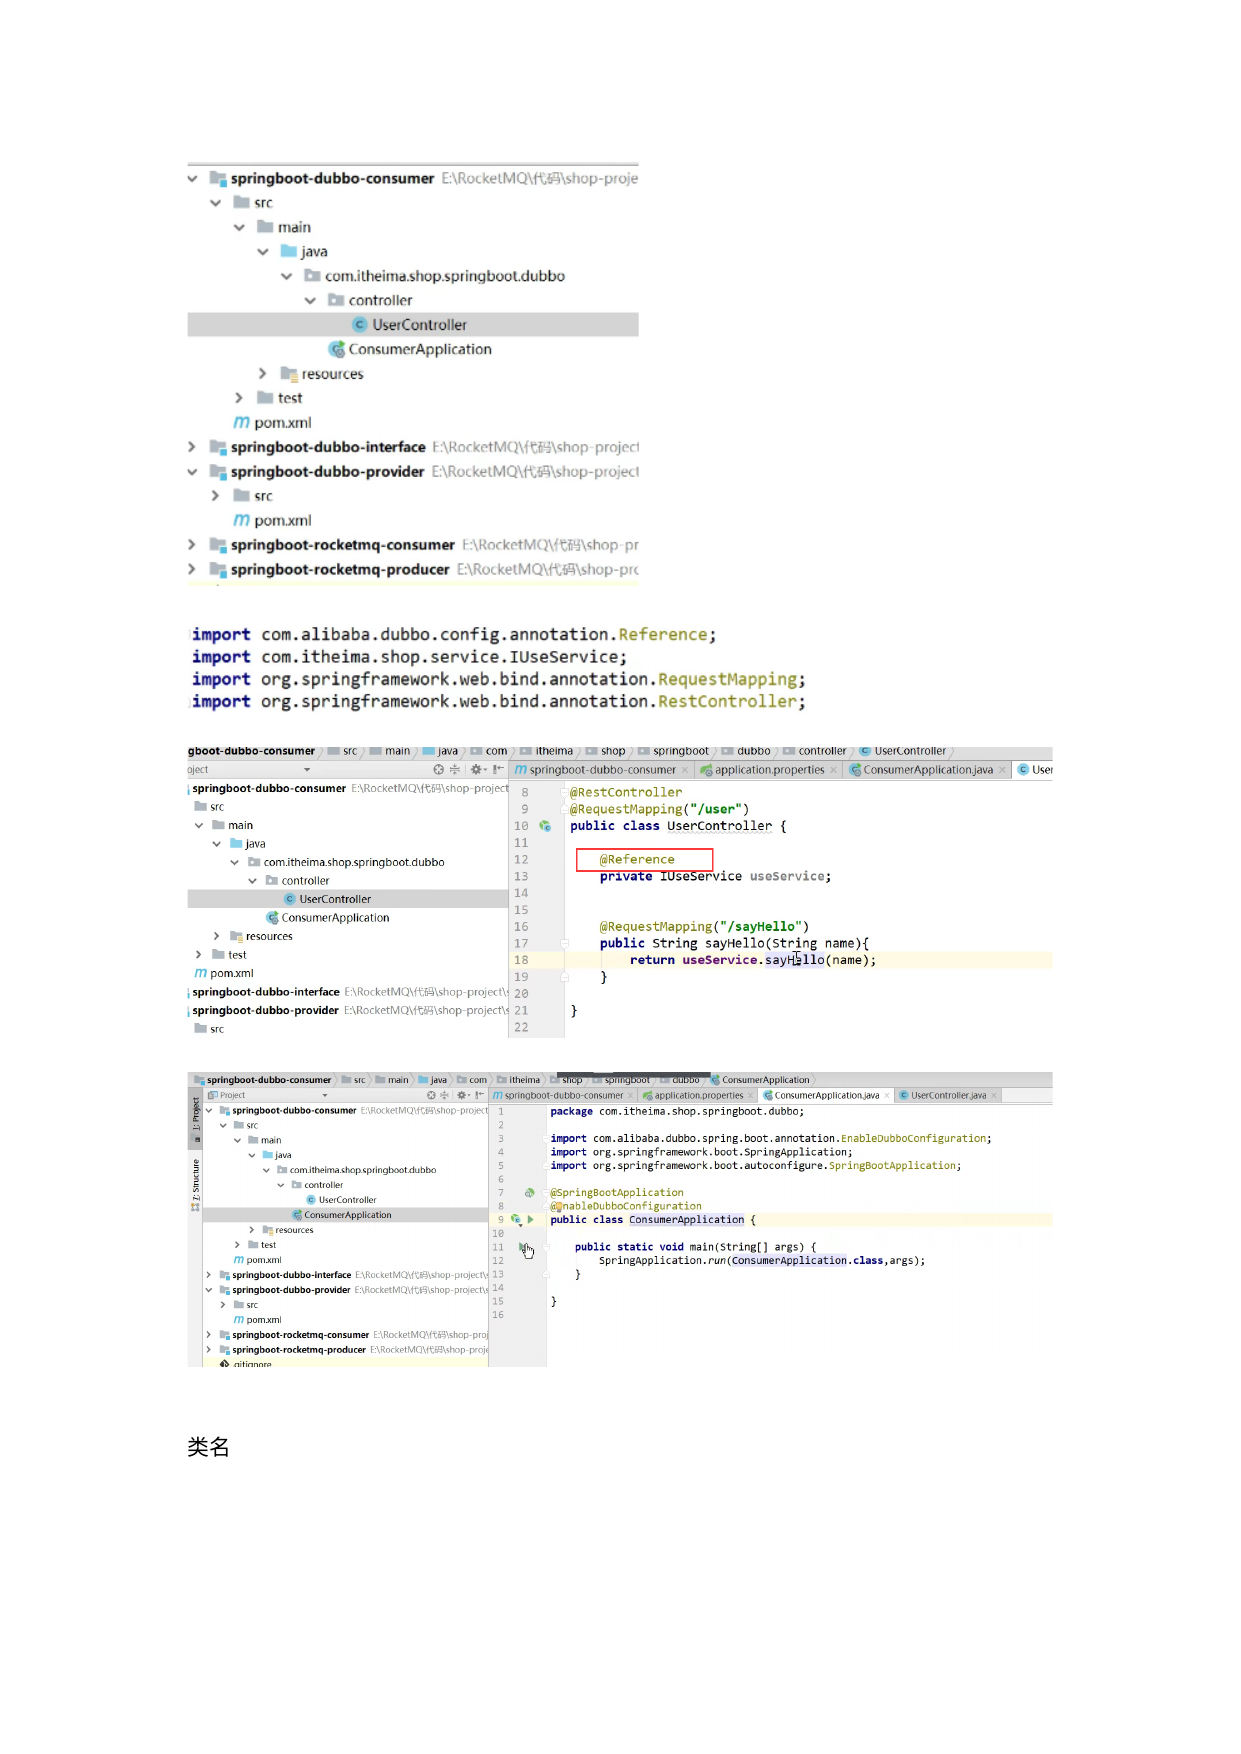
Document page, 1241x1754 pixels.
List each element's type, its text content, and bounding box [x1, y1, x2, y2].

picture [187, 162, 639, 586]
picture [187, 617, 815, 727]
text 类名 [187, 1429, 1053, 1462]
picture [187, 1072, 1053, 1367]
picture [187, 747, 1053, 1038]
